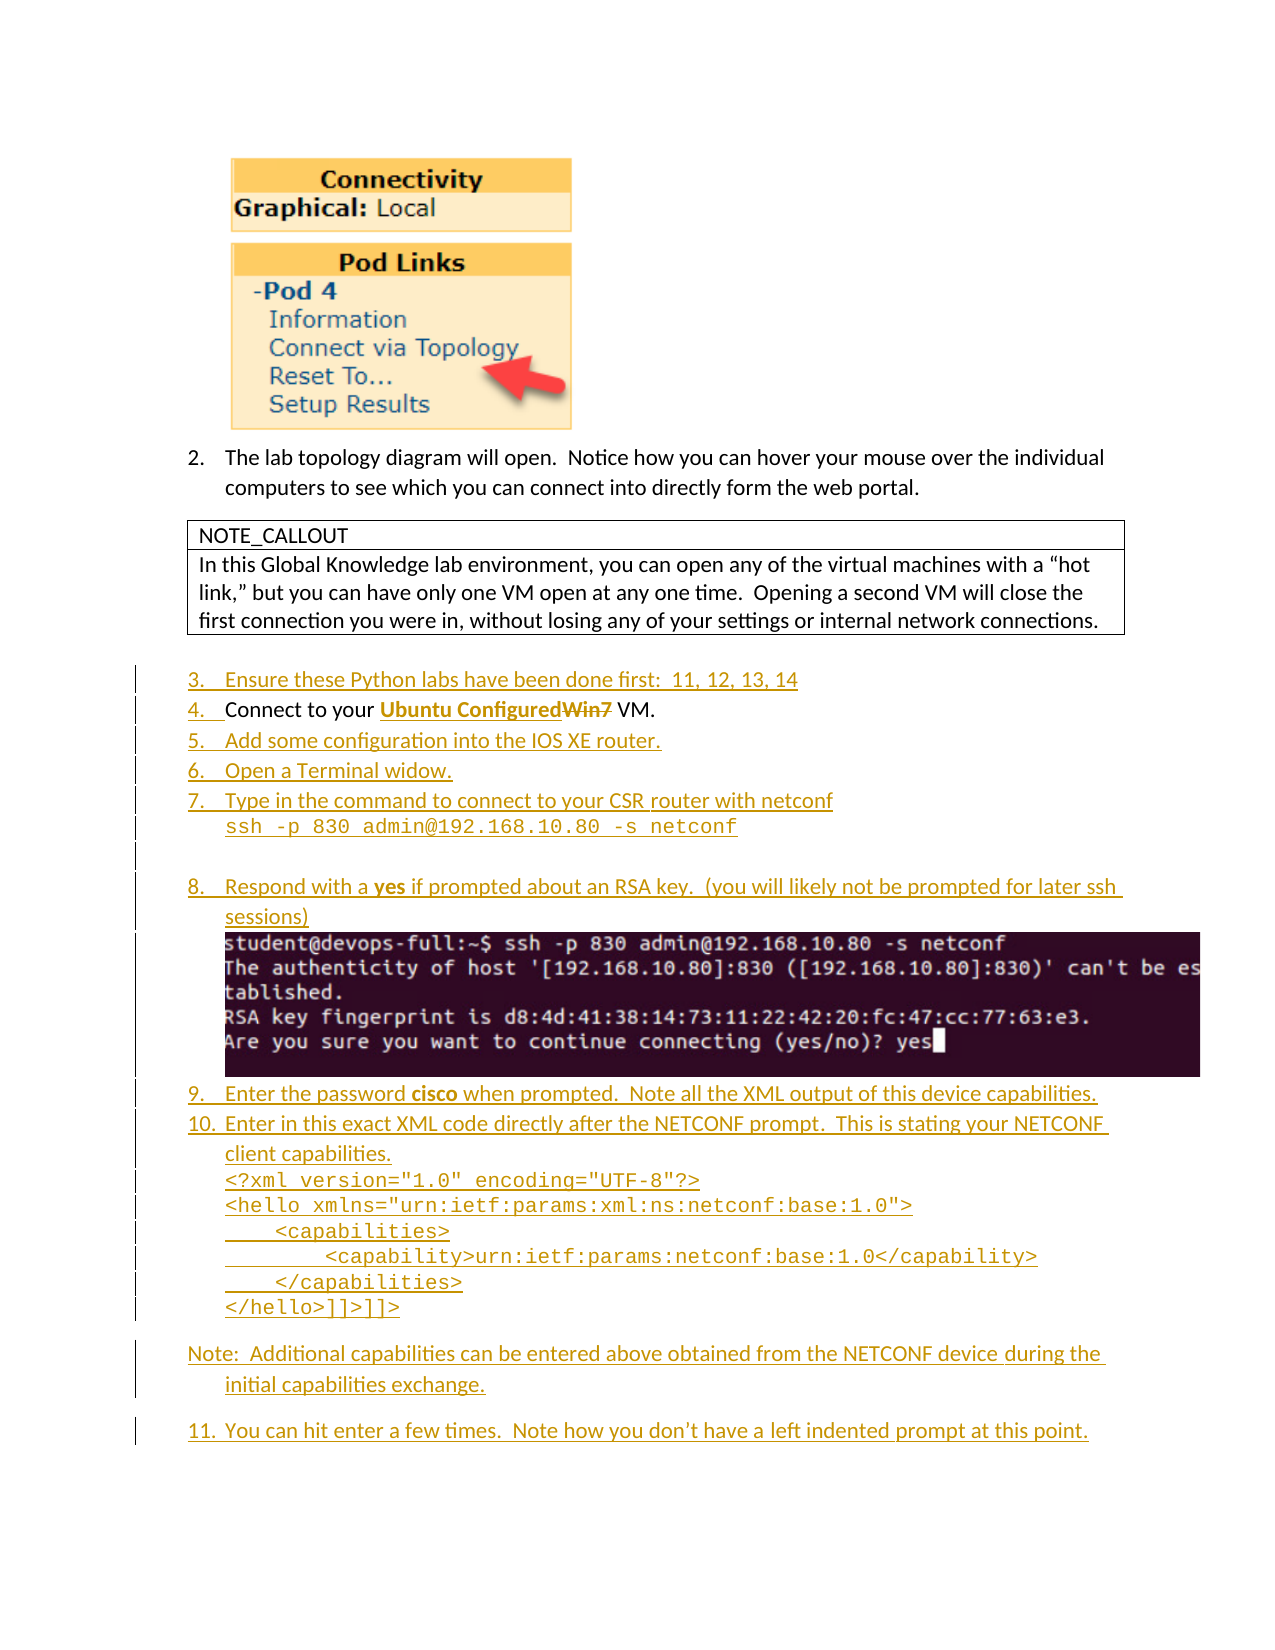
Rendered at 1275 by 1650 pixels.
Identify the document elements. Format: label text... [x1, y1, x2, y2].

table_cell In this Global Knowledge lab environment, you can open any of the virtual machines with a “hot link,” but you can have only one VM open at any one time. Opening a second VM will close the first connection you were in, without losing any of your settings or internal network connections. [188, 550, 1124, 634]
picture [225, 150, 583, 441]
list Connect to your VM. [187, 696, 1125, 723]
picture [225, 932, 1200, 1077]
list The lab topology diagram will open. Notice how you can hover your mouse over the individual computers to see which you can connect into directly form the web portal. [187, 443, 1125, 501]
table_header NOTE_CALLOUT [188, 521, 1124, 549]
